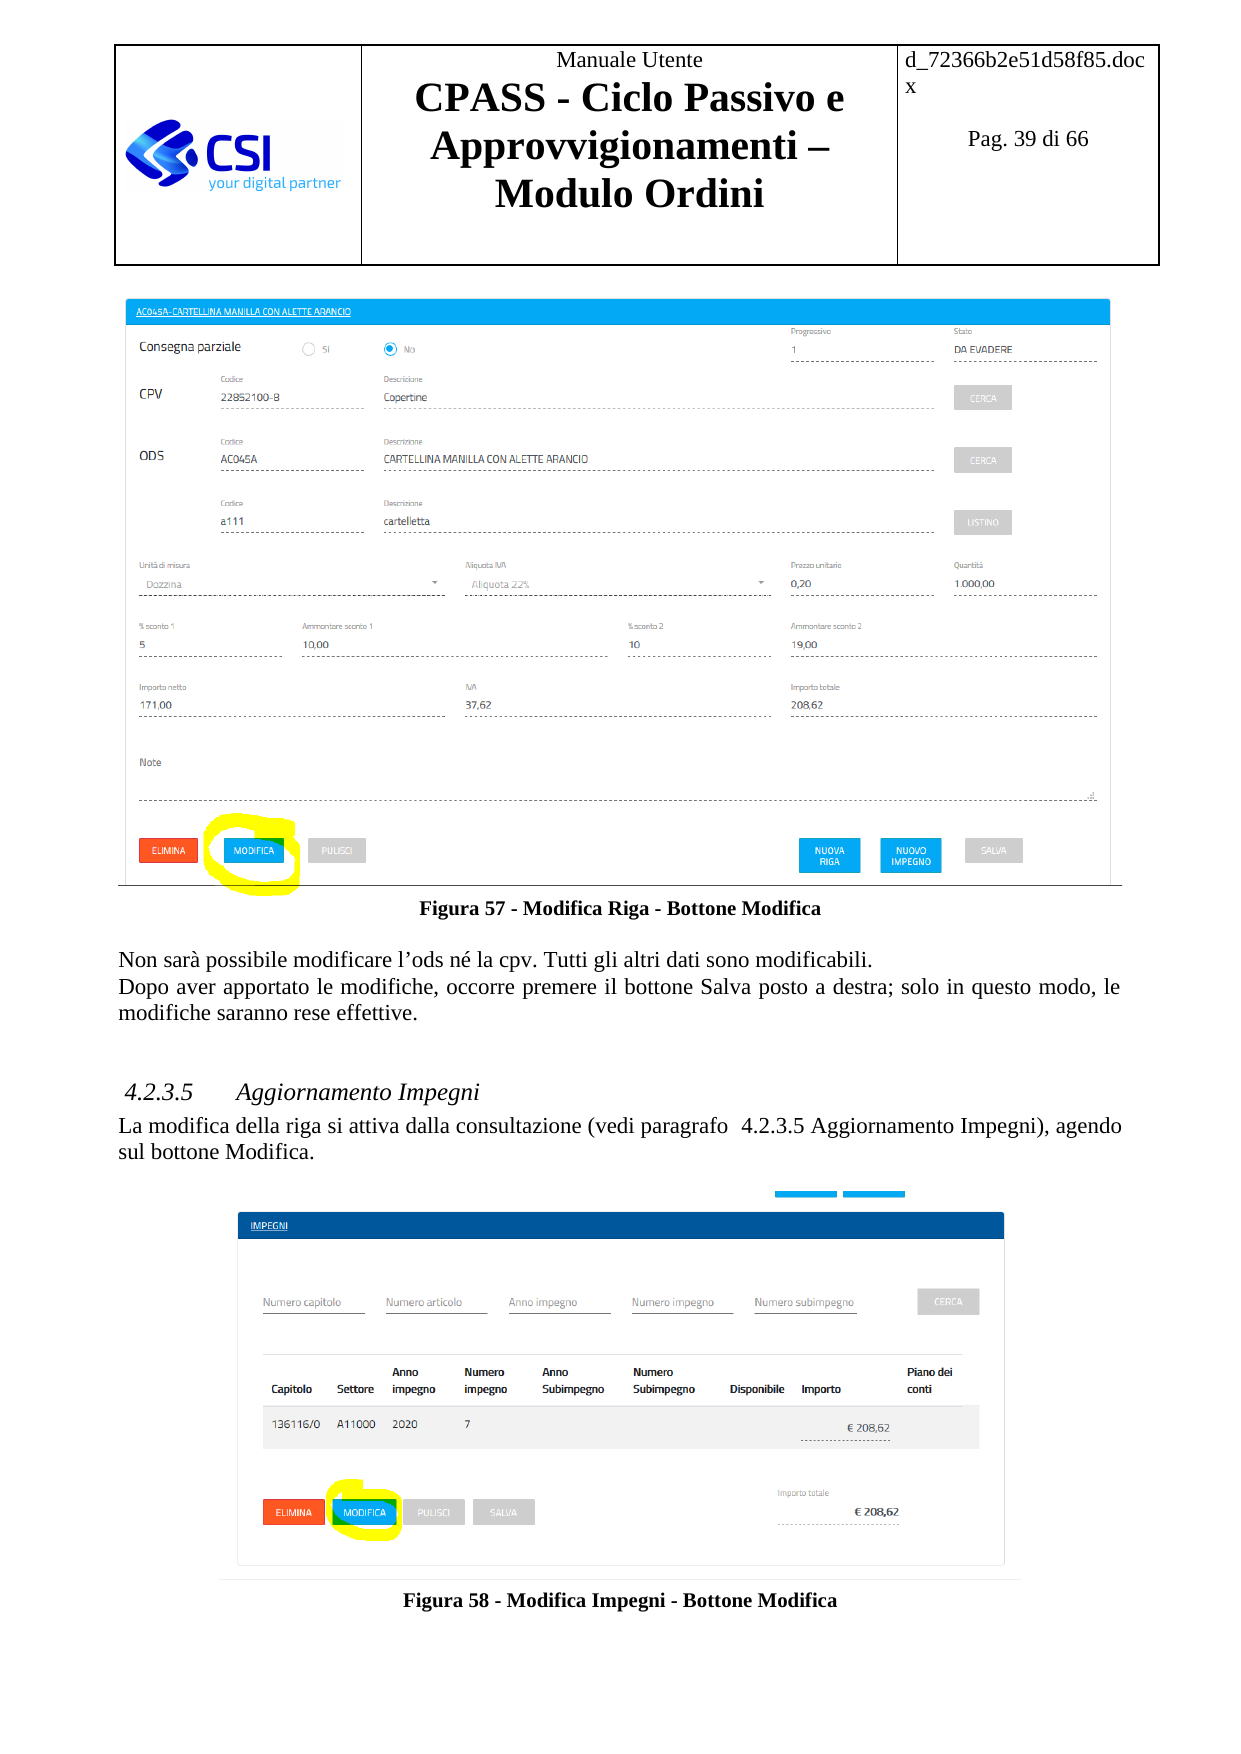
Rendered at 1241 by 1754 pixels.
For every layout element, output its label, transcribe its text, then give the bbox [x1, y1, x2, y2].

text Figura 57 - Modifica Riga - Bottone Modifica [118, 896, 1122, 920]
picture [124, 119, 342, 192]
text Dopo aver apportato le modifiche, occorre premere il bottone Salva posto a destra; solo in questo modo, le modifiche saranno rese effettive. [118, 973, 1122, 1026]
text Non sarà possibile modificare l’ods né la cpv. Tutti gli altri dati sono modificabili. [118, 947, 1122, 973]
subtitle Aggiornamento Impegni [118, 1077, 1122, 1106]
text La modifica della riga si attiva dalla consultazione (vedi paragrafo 4.2.3.5 Aggiornamento Impegni), agendo sul bottone Modifica. [118, 1112, 1122, 1165]
picture [118, 292, 1123, 896]
text Figura 58 - Modifica Impegni - Bottone Modifica [118, 1587, 1122, 1612]
picture [218, 1191, 1022, 1587]
